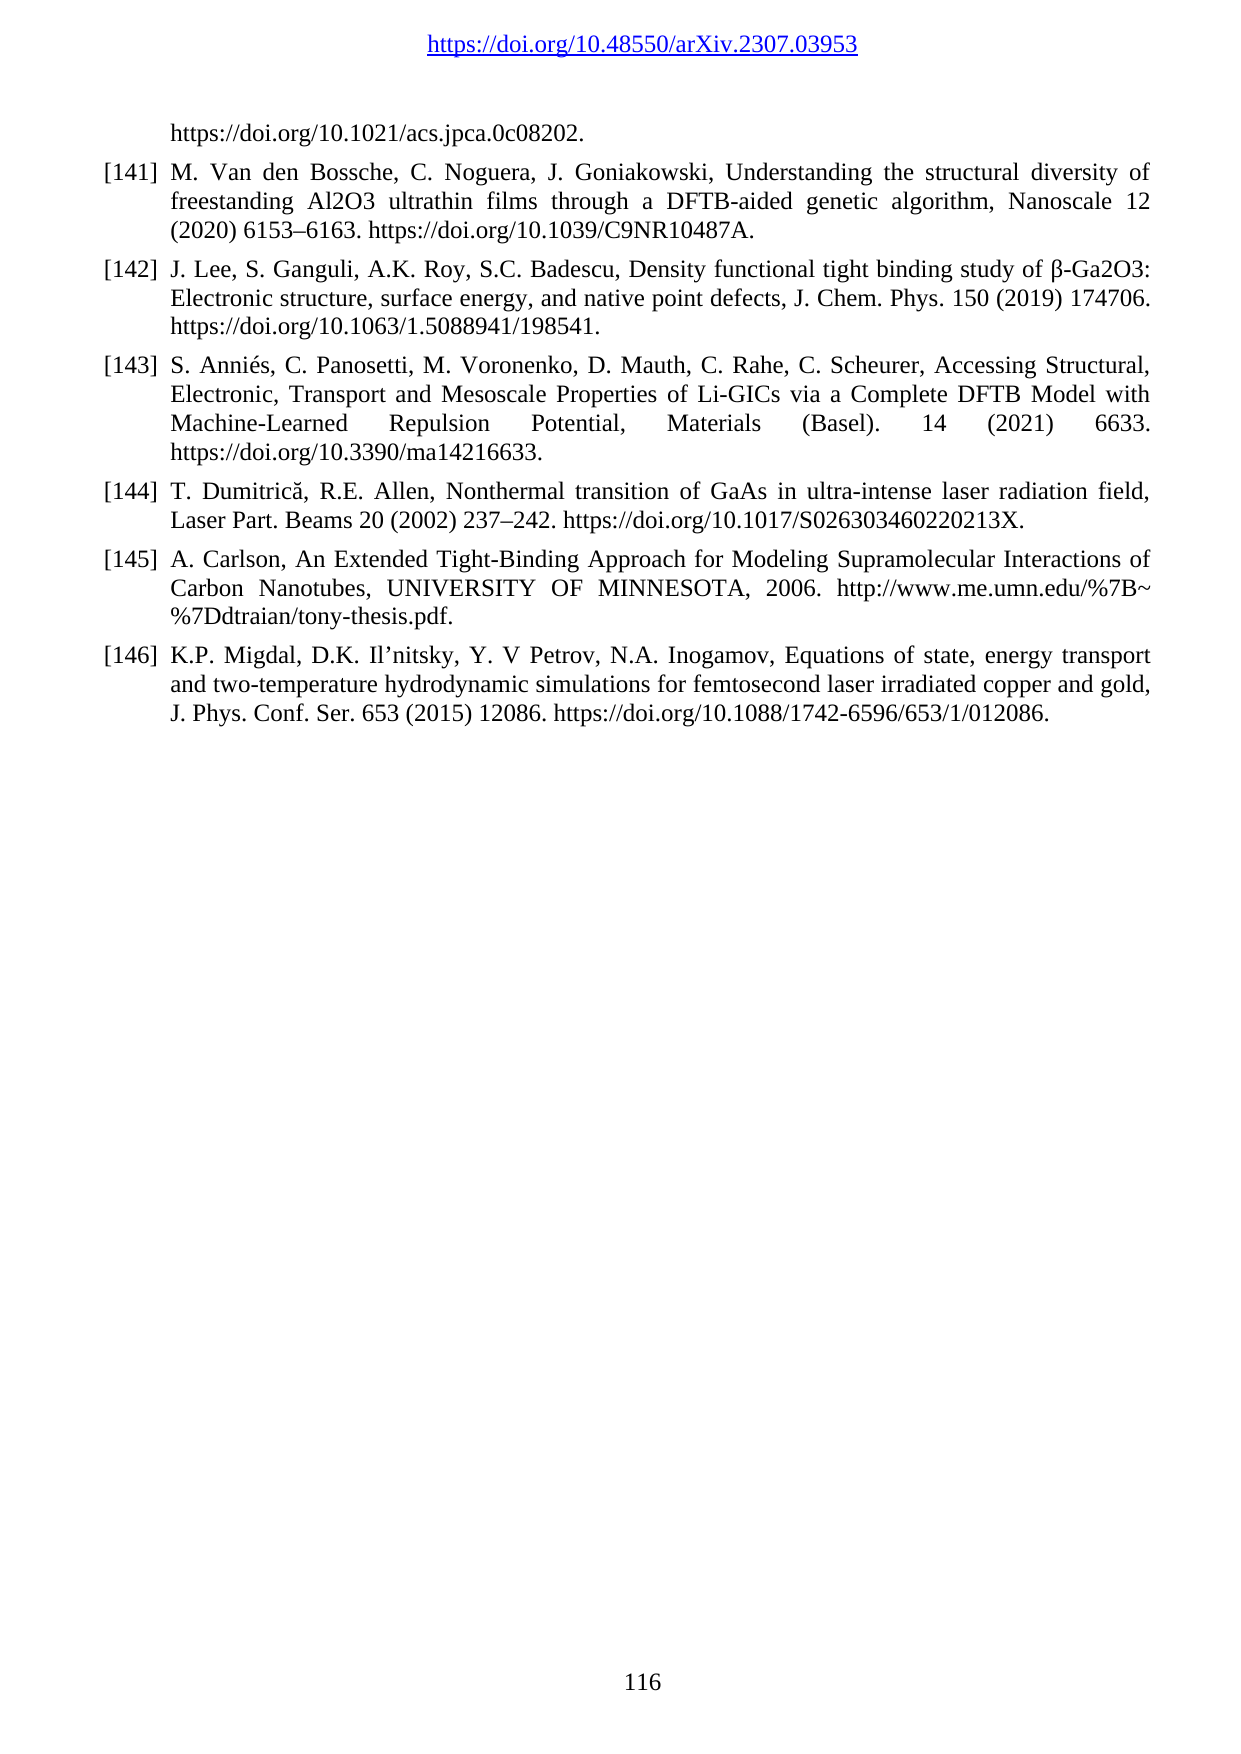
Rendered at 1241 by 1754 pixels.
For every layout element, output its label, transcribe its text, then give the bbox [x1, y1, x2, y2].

text [144] T. Dumitrică, R.E. Allen, Nonthermal transition of GaAs in ultra-intense laser radiation field, Laser Part. Beams 20 (2002) 237–242. https://doi.org/10.1017/S026303460220213X. [103, 476, 1152, 533]
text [103, 118, 1152, 147]
text [146] K.P. Migdal, D.K. Il’nitsky, Y. V Petrov, N.A. Inogamov, Equations of state, energy transport and two-temperature hydrodynamic simulations for femtosecond laser irradiated copper and gold, J. Phys. Conf. Ser. 653 (2015) 12086. https://doi.org/10.1088/1742-6596/653/1/012086. [103, 641, 1152, 727]
text [143] S. Anniés, C. Panosetti, M. Voronenko, D. Mauth, C. Rahe, C. Scheurer, Accessing Structural, Electronic, Transport and Mesoscale Properties of Li-GICs via a Complete DFTB Model with Machine-Learned Repulsion Potential, Materials (Basel). 14 (2021) 6633. https://doi.org/10.3390/ma14216633. [103, 351, 1152, 466]
text [142] J. Lee, S. Ganguli, A.K. Roy, S.C. Badescu, Density functional tight binding study of β-Ga2O3: Electronic structure, surface energy, and native point defects, J. Chem. Phys. 150 (2019) 174706. https://doi.org/10.1063/1.5088941/198541. [103, 254, 1152, 340]
text [141] M. Van den Bossche, C. Noguera, J. Goniakowski, Understanding the structural diversity of freestanding Al2O3 ultrathin films through a DFTB-aided genetic algorithm, Nanoscale 12 (2020) 6153–6163. https://doi.org/10.1039/C9NR10487A. [103, 157, 1152, 243]
text [145] A. Carlson, An Extended Tight-Binding Approach for Modeling Supramolecular Interactions of Carbon Nanotubes, UNIVERSITY OF MINNESOTA, 2006. http://www.me.umn.edu/%7B~%7Ddtraian/tony-thesis.pdf. [103, 544, 1152, 630]
